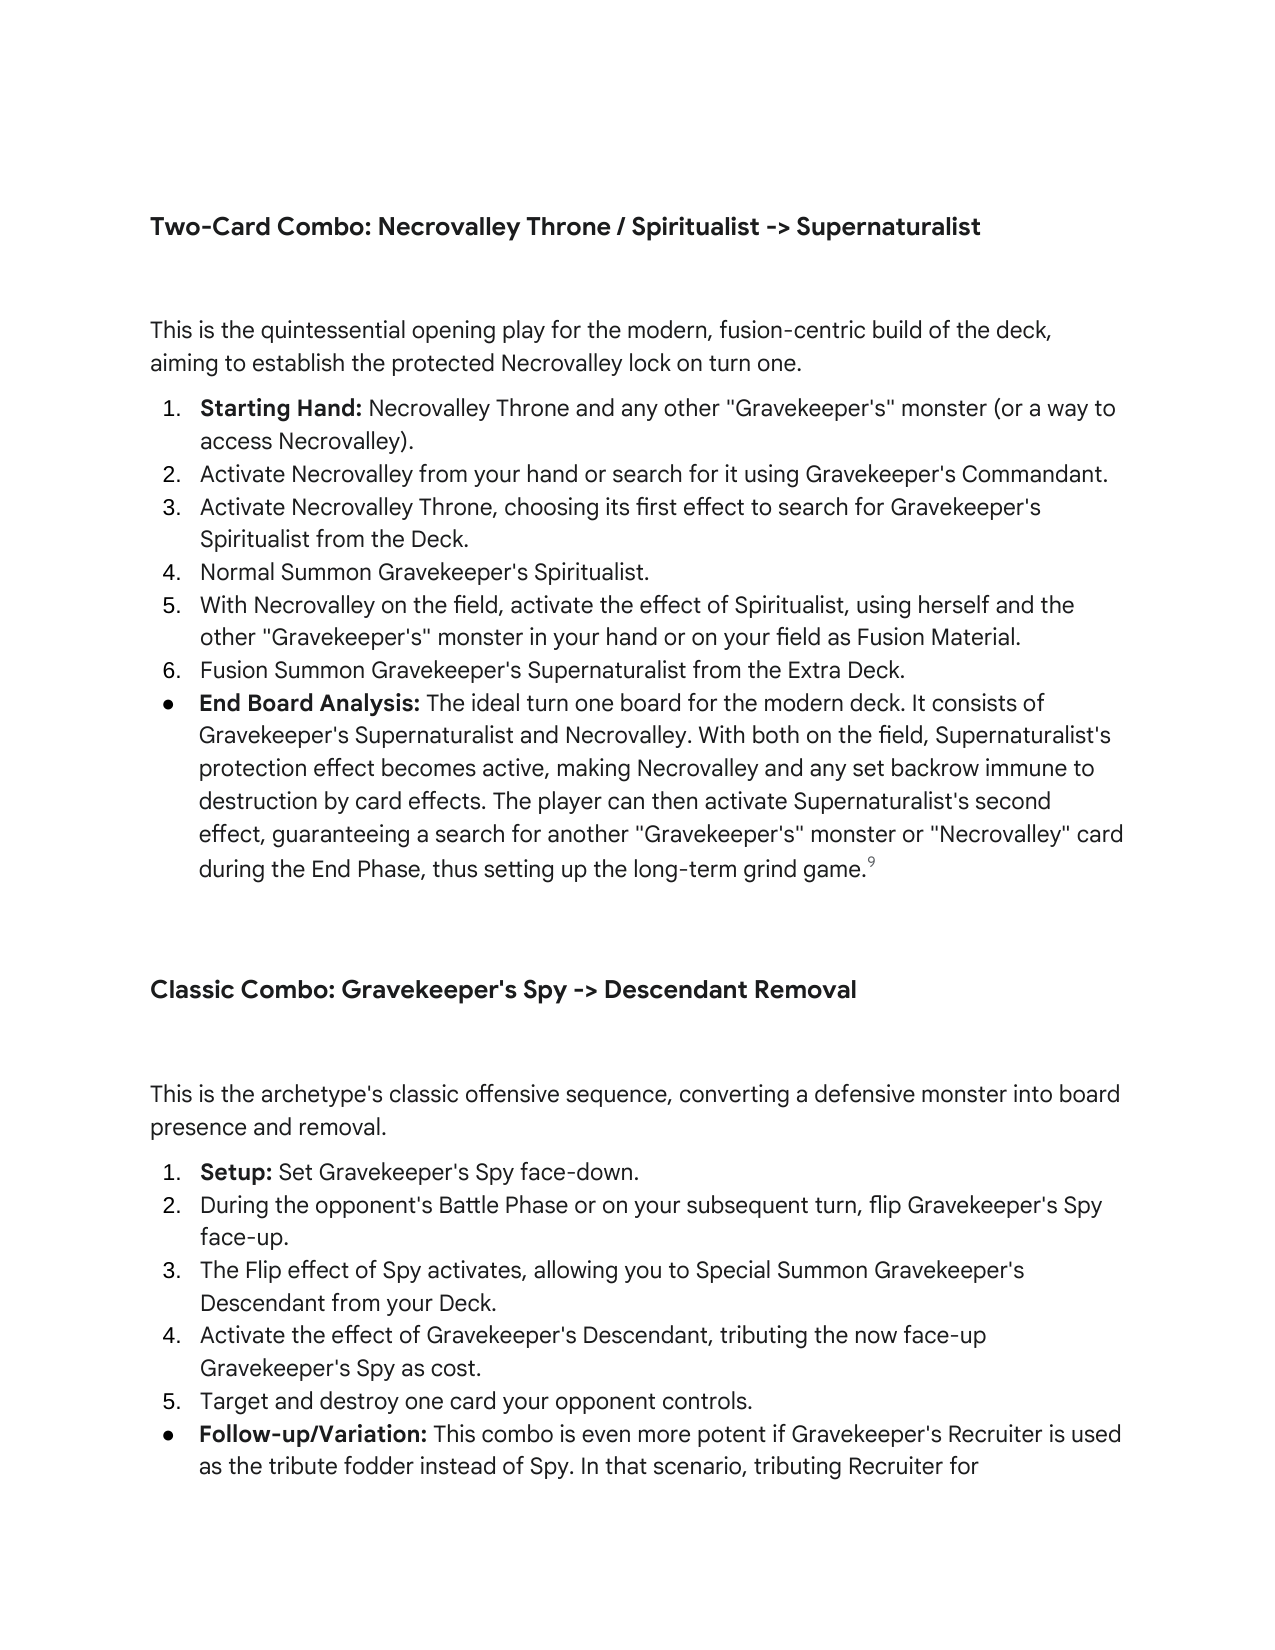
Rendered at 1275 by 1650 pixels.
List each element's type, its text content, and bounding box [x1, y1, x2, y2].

list Fusion Summon Gravekeeper's Supernaturalist from the Extra Deck. [162, 656, 1125, 685]
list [161, 1420, 1125, 1481]
subtitle Classic Combo: Gravekeeper's Spy -> Descendant Removal [150, 974, 1125, 1006]
subtitle Two-Card Combo: Necrovalley Throne / Spiritualist -> Supernaturalist [150, 211, 1125, 242]
list Activate Necrovalley from your hand or search for it using Gravekeeper's Commandant. [162, 460, 1125, 489]
list Activate Necrovalley Throne, choosing its first effect to search for Gravekeeper's Spiritualist from the Deck. [162, 493, 1125, 554]
list With Necrovalley on the field, activate the effect of Spiritualist, using herself and the other "Gravekeeper's" monster in your hand or on your field as Fusion Material. [162, 591, 1125, 652]
list Starting Hand: Necrovalley Throne and any other "Gravekeeper's" monster (or a way to access Necrovalley). [162, 394, 1125, 456]
list Setup: Set Gravekeeper's Spy face-down. [162, 1158, 1125, 1187]
text This is the archetype's classic offensive sequence, converting a defensive monster into board presence and removal. [150, 1080, 1125, 1142]
list The Flip effect of Spy activates, allowing you to Special Summon Gravekeeper's Descendant from your Deck. [162, 1256, 1125, 1318]
list During the opponent's Battle Phase or on your subsequent turn, flip Gravekeeper's Spy face-up. [162, 1191, 1125, 1252]
text This is the quintessential opening play for the modern, fusion-centric build of the deck, aiming to establish the protected Necrovalley lock on turn one. [150, 317, 1125, 378]
list Normal Summon Gravekeeper's Spiritualist. [162, 558, 1125, 587]
list Target and destroy one card your opponent controls. [162, 1387, 1125, 1416]
list End Board Analysis: The ideal turn one board for the modern deck. It consists of Gravekeeper's Supernaturalist and Necrovalley. With both on the field, Supernaturalist's protection effect becomes active, making Necrovalley and any set backrow immune to destruction by card effects. The player can then activate Supernaturalist's second effect, guaranteeing a search for another "Gravekeeper's" monster or "Necrovalley" card during the End Phase, thus setting up the long-term grind game.9 [161, 689, 1125, 884]
list Activate the effect of Gravekeeper's Descendant, tributing the now face-up Gravekeeper's Spy as cost. [162, 1322, 1125, 1383]
